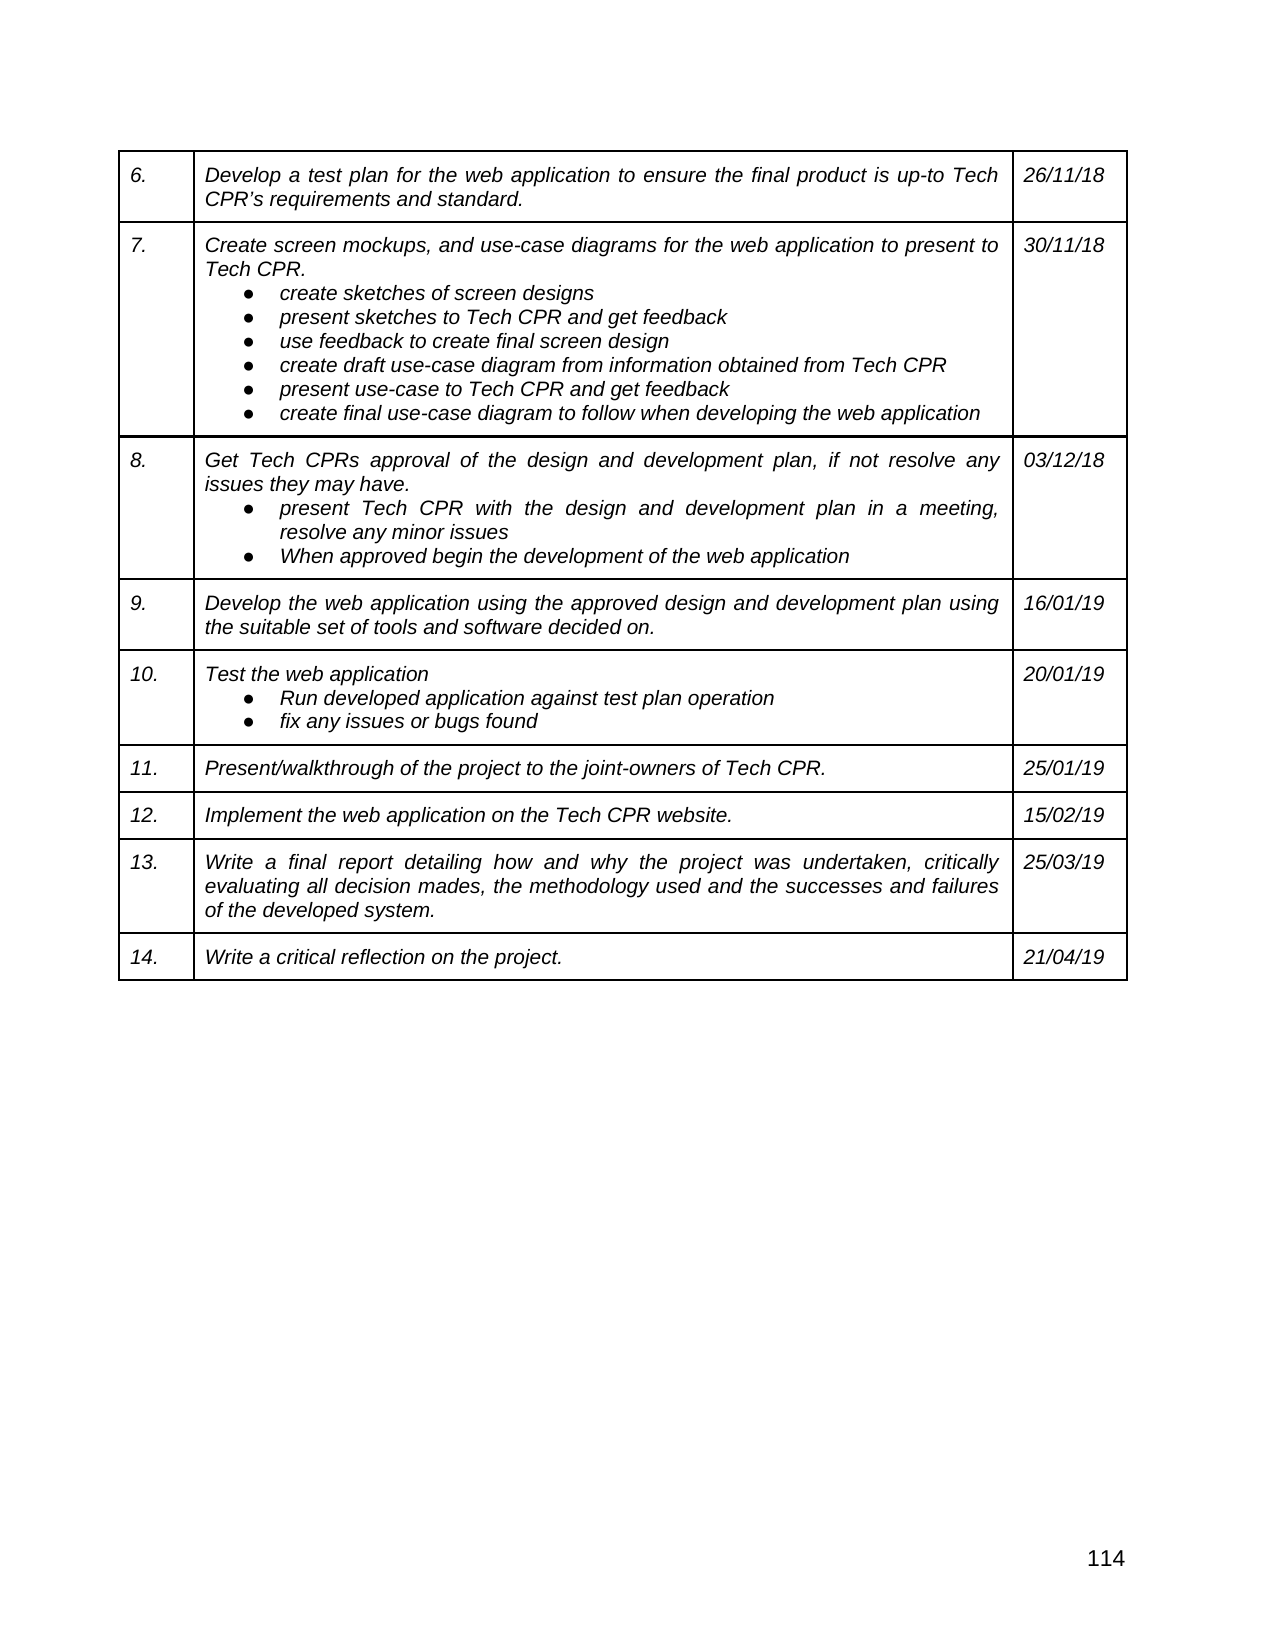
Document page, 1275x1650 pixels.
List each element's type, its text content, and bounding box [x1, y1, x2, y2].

table_cell Write a critical reflection on the project. [195, 934, 1012, 979]
table_cell 10. [120, 651, 193, 744]
table_cell 21/04/19 [1014, 934, 1126, 979]
table_cell 20/01/19 [1014, 651, 1126, 744]
table_cell Create screen mockups, and use-case diagrams for the web application to present to Tech CPR. create sketches of screen designs present sketches to Tech CPR and get feedback use feedback to create final screen design create draft use-case diagram from information obtained from Tech CPR present use-case to Tech CPR and get feedback create final use-case diagram to follow when developing the web application [195, 223, 1012, 435]
table_cell 11. [120, 746, 193, 791]
table_cell 25/03/19 [1014, 840, 1126, 932]
table_cell 8. [120, 438, 193, 578]
table_cell 30/11/18 [1014, 223, 1126, 435]
table_cell 7. [120, 223, 193, 435]
table_cell Implement the web application on the Tech CPR website. [195, 793, 1012, 837]
table_cell Test the web application Run developed application against test plan operation fix any issues or bugs found [195, 651, 1012, 744]
table_cell 14. [120, 934, 193, 979]
table_cell 26/11/18 [1014, 152, 1126, 221]
table_cell 9. [120, 580, 193, 649]
table_cell Develop a test plan for the web application to ensure the final product is up-to Tech CPR’s requirements and standard. [195, 152, 1012, 221]
table_cell 25/01/19 [1014, 746, 1126, 791]
table_cell Present/walkthrough of the project to the joint-owners of Tech CPR. [195, 746, 1012, 791]
table_cell 03/12/18 [1014, 438, 1126, 578]
table_cell 16/01/19 [1014, 580, 1126, 649]
table_cell 6. [120, 152, 193, 221]
table_cell 15/02/19 [1014, 793, 1126, 837]
table_cell 13. [120, 840, 193, 932]
table_cell Write a final report detailing how and why the project was undertaken, critically evaluating all decision mades, the methodology used and the successes and failures of the developed system. [195, 840, 1012, 932]
table_cell Develop the web application using the approved design and development plan using the suitable set of tools and software decided on. [195, 580, 1012, 649]
table_cell 12. [120, 793, 193, 837]
table_cell Get Tech CPRs approval of the design and development plan, if not resolve any issues they may have. present Tech CPR with the design and development plan in a meeting, resolve any minor issues When approved begin the development of the web application [195, 438, 1012, 578]
